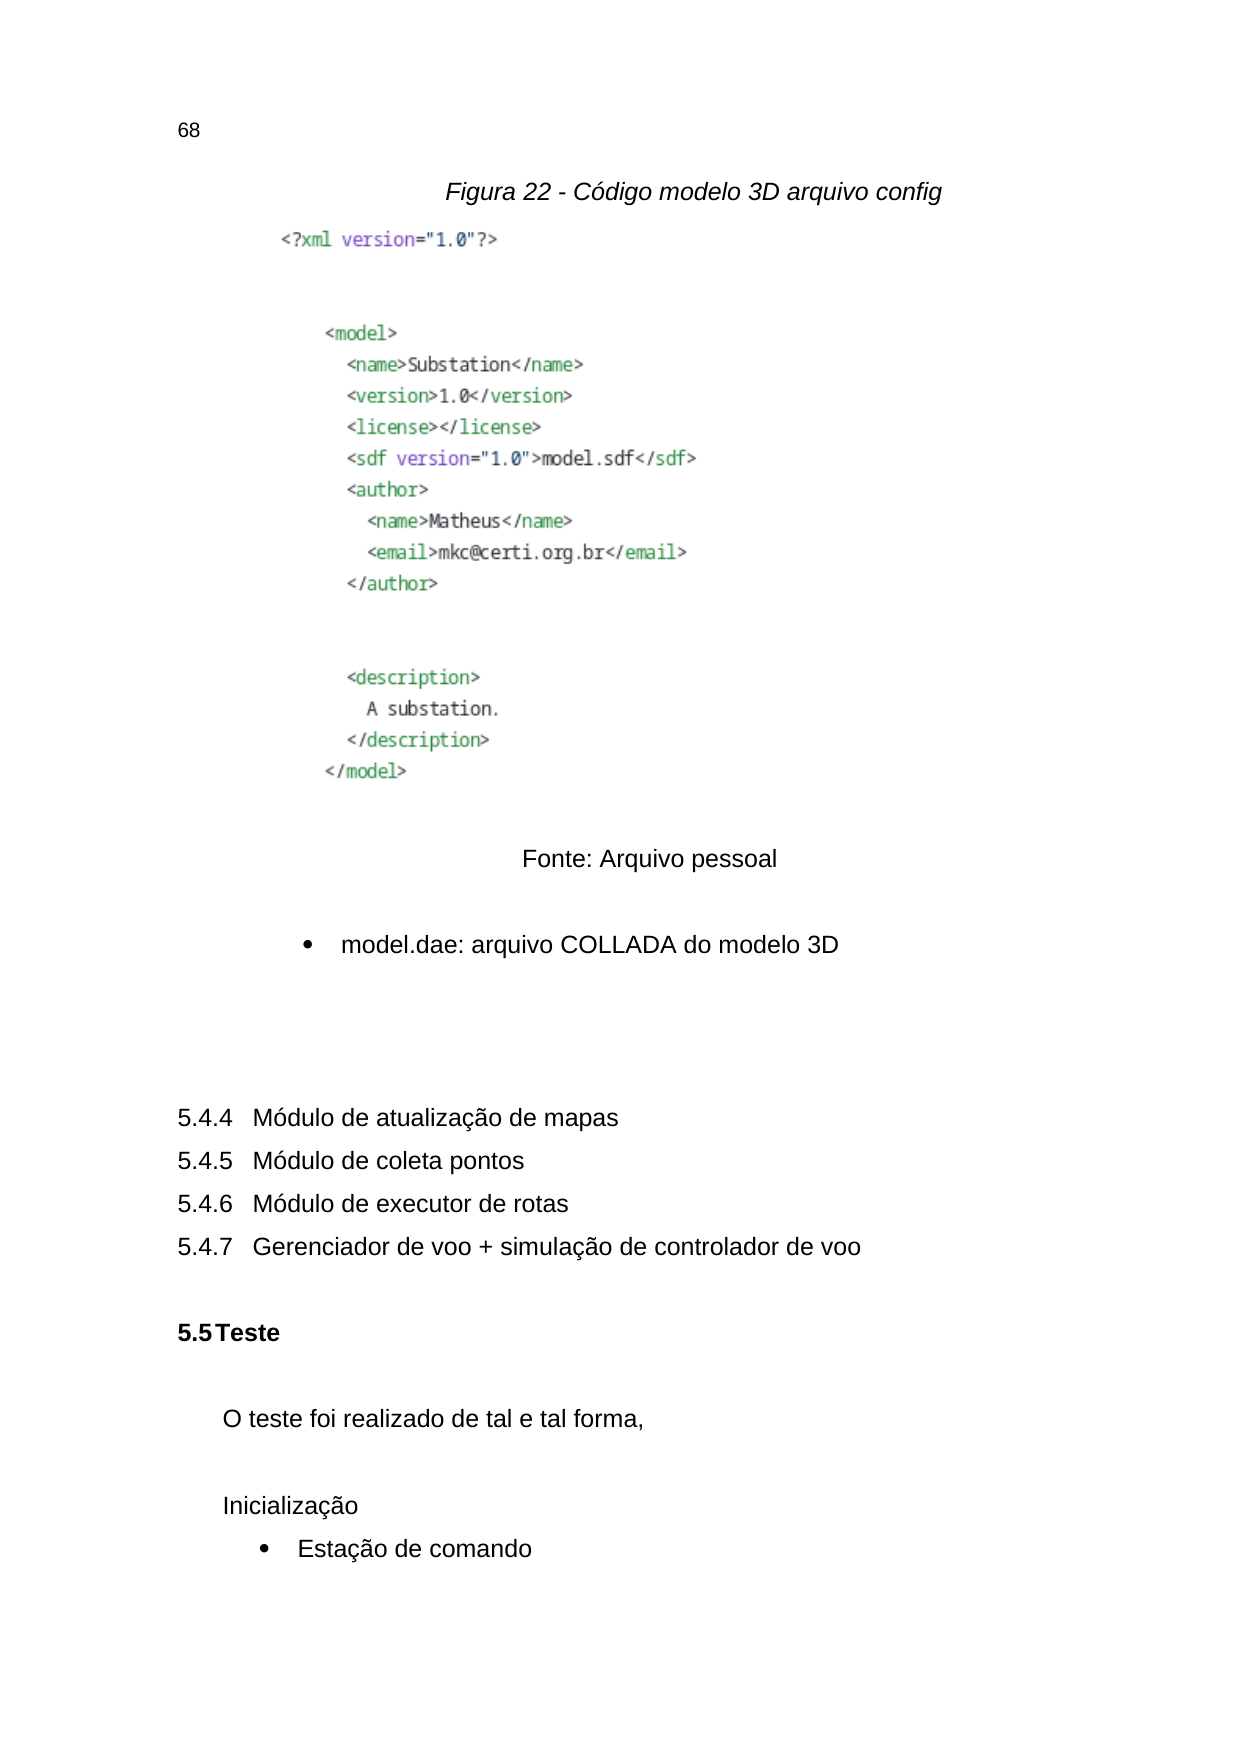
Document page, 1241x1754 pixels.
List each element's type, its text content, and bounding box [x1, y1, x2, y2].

list Módulo de atualização de mapas [177, 1103, 1122, 1131]
subtitle Teste [177, 1318, 1122, 1347]
list Estação de comando [260, 1534, 1122, 1563]
list Módulo de coleta pontos [177, 1146, 1122, 1174]
list Módulo de executor de rotas [177, 1189, 1122, 1218]
list model.dae: arquivo COLLADA do modelo 3D [303, 930, 1122, 959]
list Gerenciador de voo + simulação de controlador de voo [177, 1232, 1122, 1261]
text O teste foi realizado de tal e tal forma, [222, 1404, 1122, 1433]
text Fonte: Arquivo pessoal [177, 220, 1122, 872]
text Inicialização [222, 1491, 1122, 1519]
